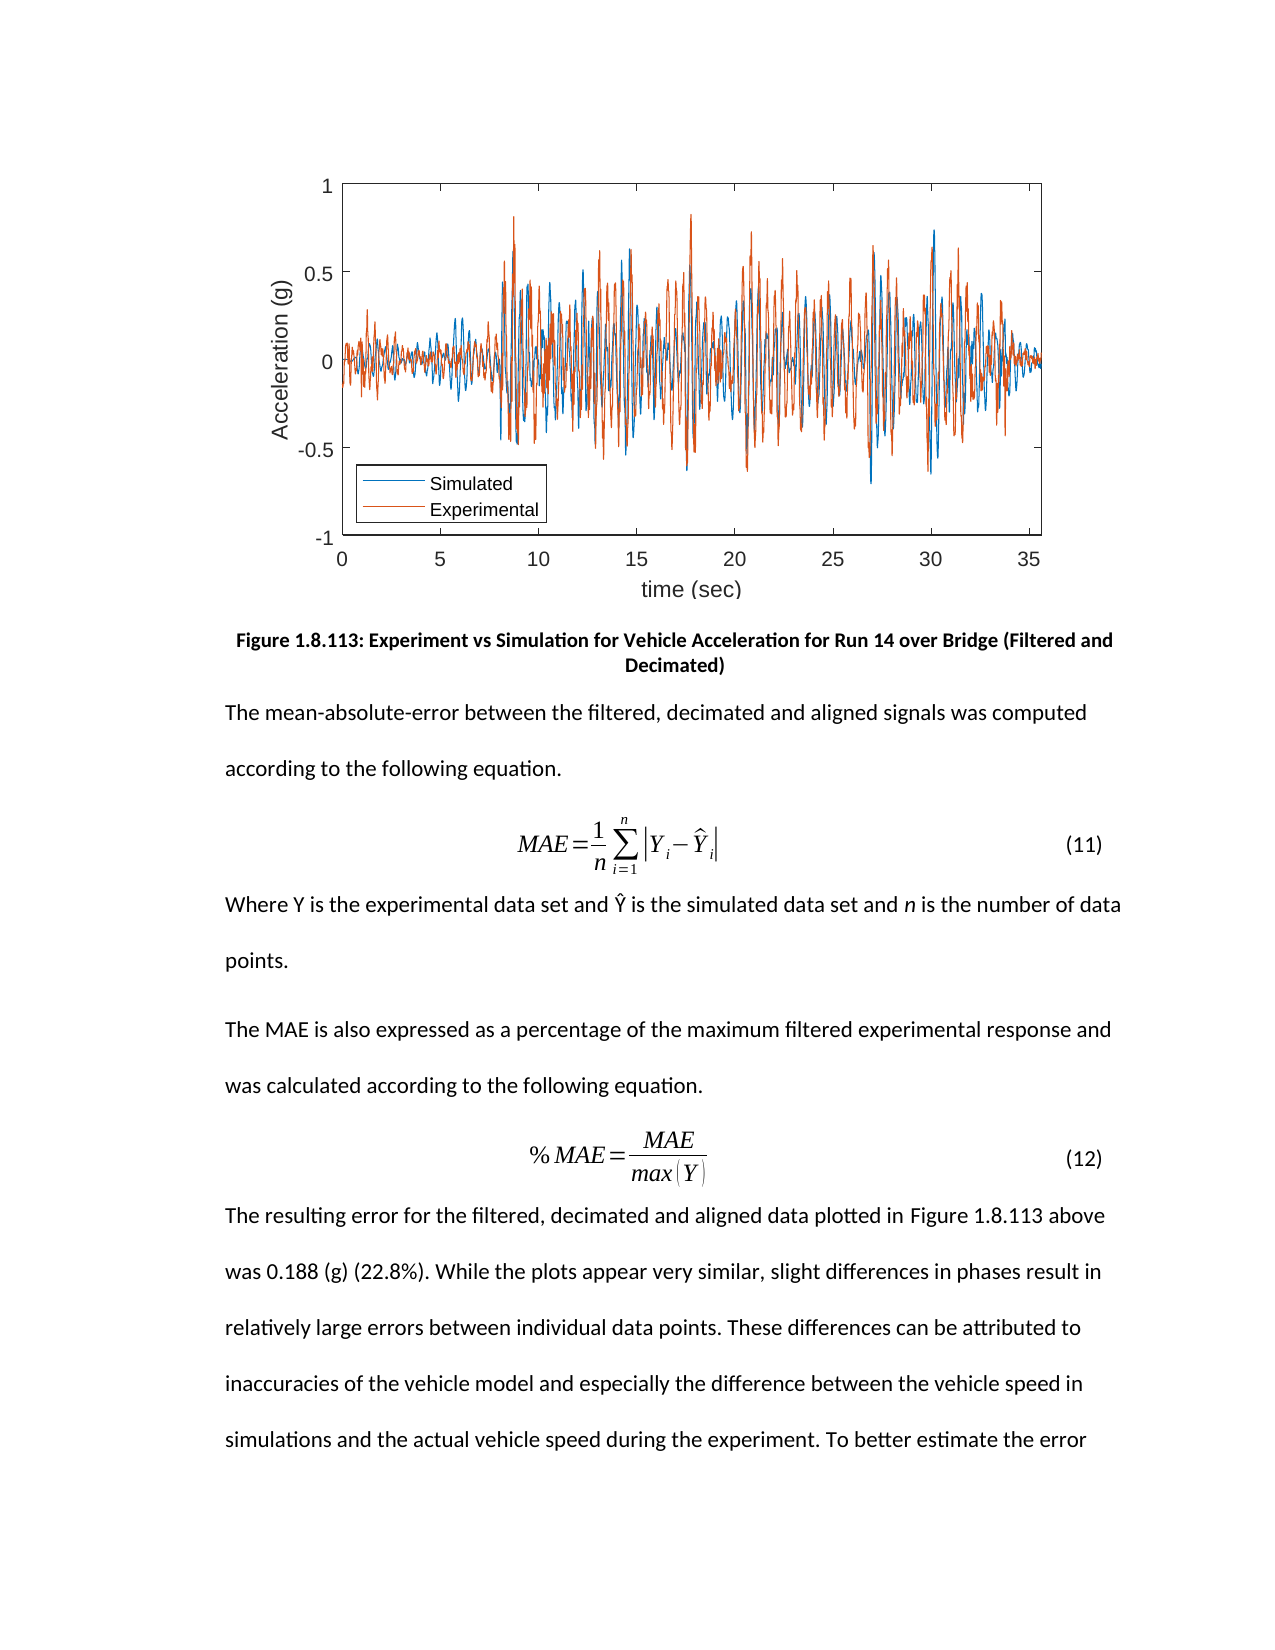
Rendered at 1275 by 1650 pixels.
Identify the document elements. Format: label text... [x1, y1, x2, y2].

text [225, 1201, 1125, 1454]
text The MAE is also expressed as a percentage of the maximum filtered experimental response and was calculated according to the following equation. [225, 1015, 1125, 1099]
table_header [214, 811, 1024, 878]
table_header [214, 1127, 1024, 1189]
text Where Y is the experimental data set and Ŷ is the simulated data set and n is the number of data points. [225, 890, 1125, 974]
text The mean-absolute-error between the filtered, decimated and aligned signals was computed according to the following equation. [225, 698, 1125, 782]
